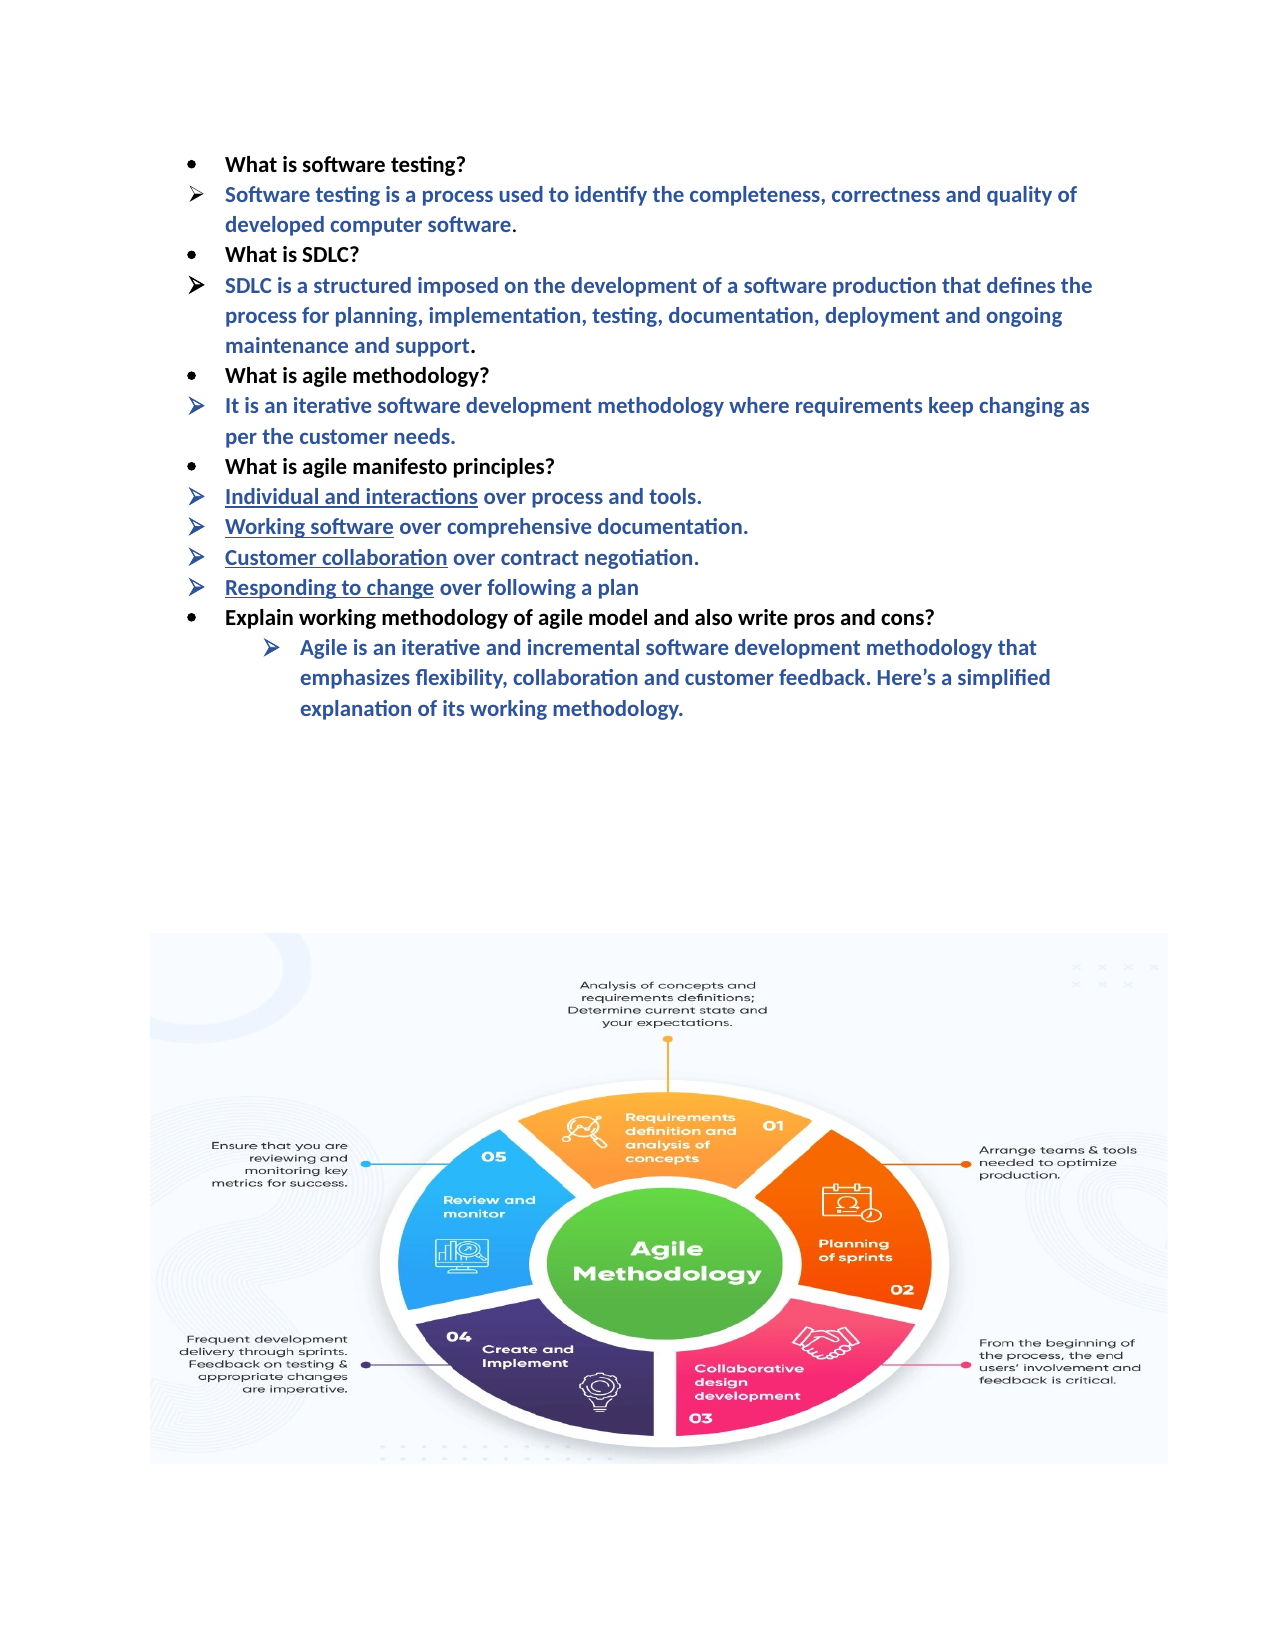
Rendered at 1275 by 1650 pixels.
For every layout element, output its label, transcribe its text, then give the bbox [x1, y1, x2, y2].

list Agile is an iterative and incremental software development methodology that emphasizes flexibility, collaboration and customer feedback. Here’s a simplified explanation of its working methodology. [262, 633, 1125, 722]
list Software testing is a process used to identify the completeness, correctness and quality of developed computer software. [187, 180, 1125, 238]
list It is an iterative software development methodology where requirements keep changing as per the customer needs. [187, 392, 1125, 450]
list What is agile manifesto principles? [187, 452, 1125, 480]
list SDLC is a structured imposed on the development of a software production that defines the process for planning, implementation, testing, documentation, deployment and ongoing maintenance and support. [187, 271, 1125, 359]
list What is SDLC? [187, 241, 1125, 269]
list Explain working methodology of agile model and also write pros and cons? [187, 603, 1125, 631]
list Individual and interactions over process and tools. [187, 482, 1125, 510]
list What is agile methodology? [187, 361, 1125, 389]
picture [150, 933, 1168, 1464]
list What is software testing? [187, 150, 1125, 178]
list Responding to change over following a plan [187, 573, 1125, 601]
list Working software over comprehensive documentation. [187, 512, 1125, 541]
list Customer collaboration over contract negotiation. [187, 543, 1125, 571]
